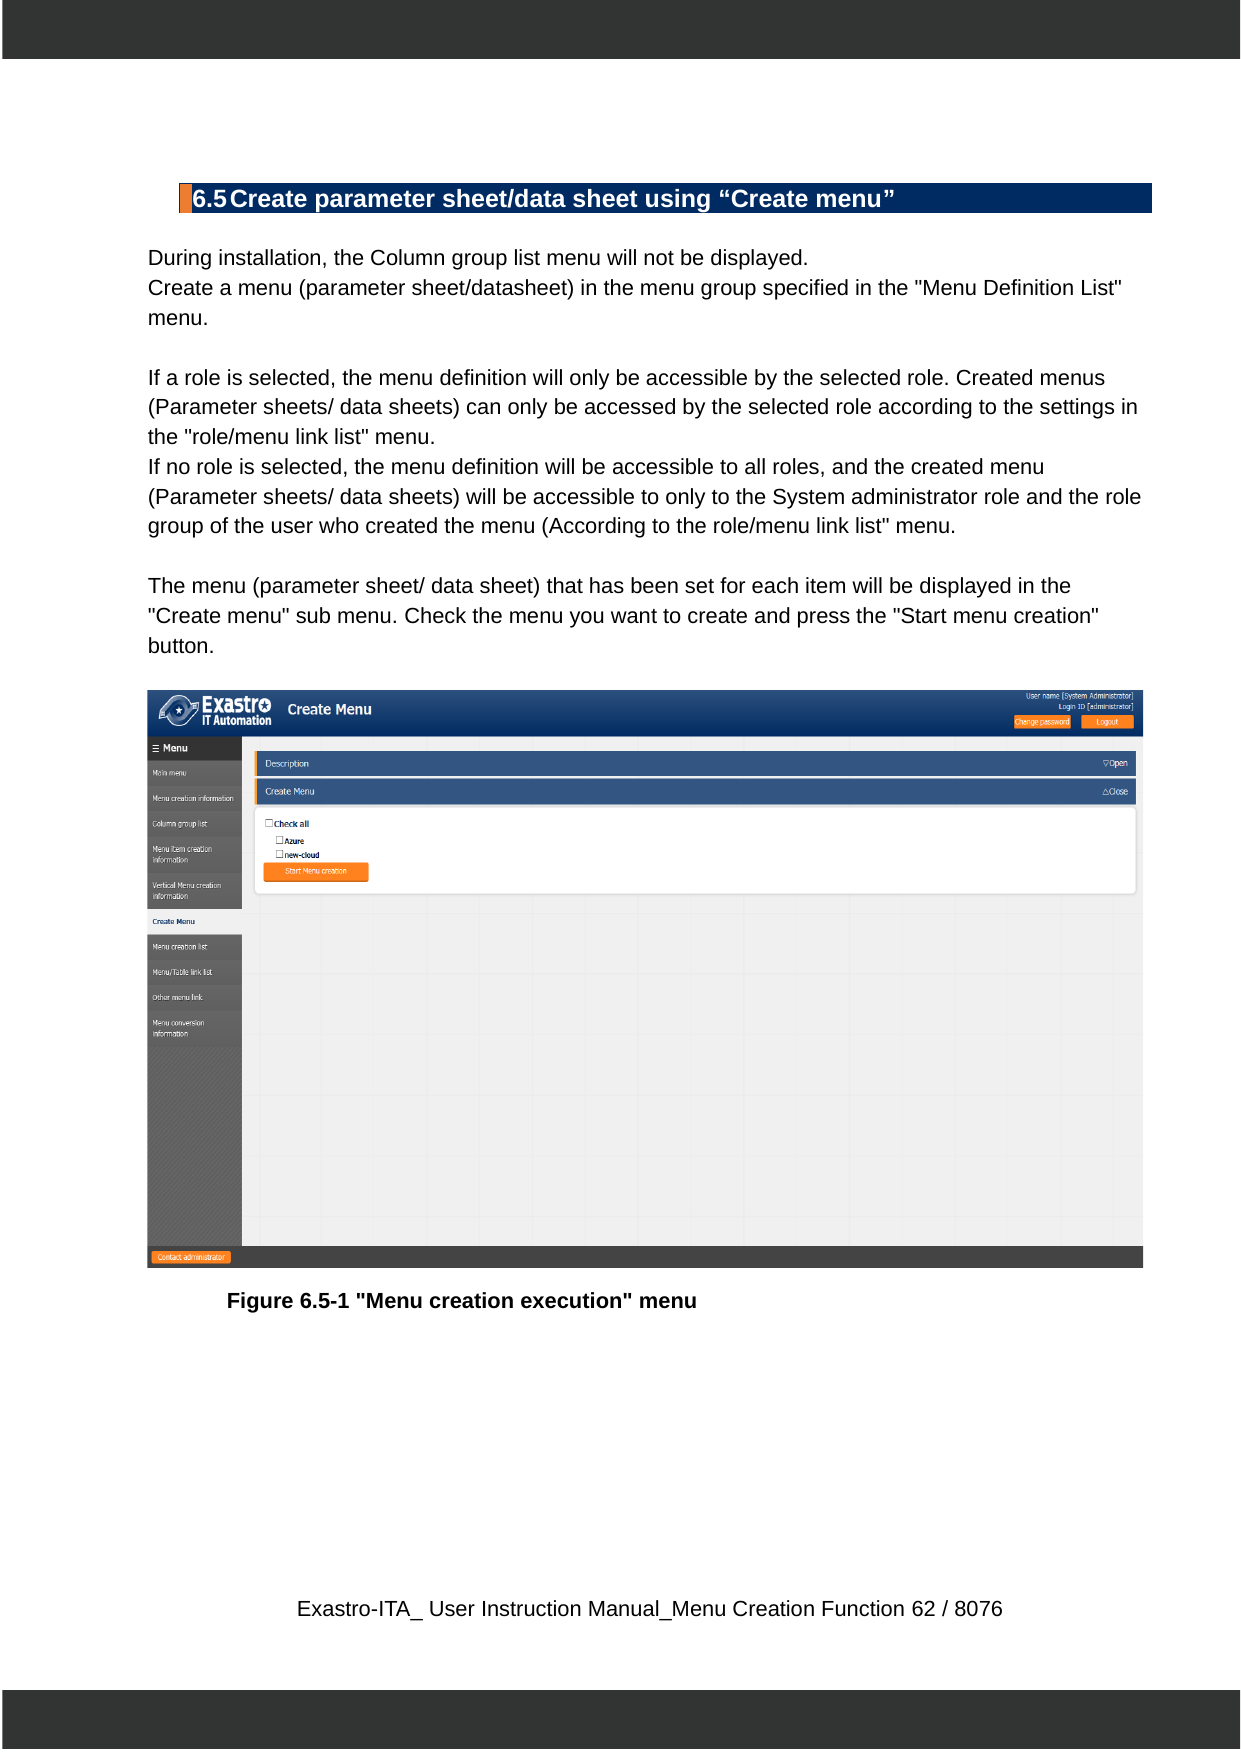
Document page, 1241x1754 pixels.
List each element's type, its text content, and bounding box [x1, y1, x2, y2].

list Figure 6.5-1 "Menu creation execution" menu [148, 1286, 1152, 1316]
text During installation, the Column group list menu will not be displayed. [148, 243, 1152, 273]
picture [2, 1690, 1241, 1749]
text The menu (parameter sheet/ data sheet) that has been set for each item will be displayed in the "Create menu" sub menu. Check the menu you want to create and press the "Start menu creation" button. [148, 571, 1152, 660]
text Create a menu (parameter sheet/datasheet) in the menu group specified in the "Menu Definition List" menu. [148, 273, 1152, 332]
picture [147, 690, 1144, 1268]
picture [2, 0, 1241, 59]
subtitle Create parameter sheet/data sheet using “Create menu” [179, 183, 1152, 213]
text If a role is selected, the menu definition will only be accessible by the selected role. Created menus (Parameter sheets/ data sheets) can only be accessed by the selected role according to the settings in the "role/menu link list" menu. [148, 362, 1152, 452]
text If no role is selected, the menu definition will be accessible to all roles, and the created menu (Parameter sheets/ data sheets) will be accessible to only to the System administrator role and the role group of the user who created the menu (According to the role/menu link list" menu. [148, 452, 1152, 541]
